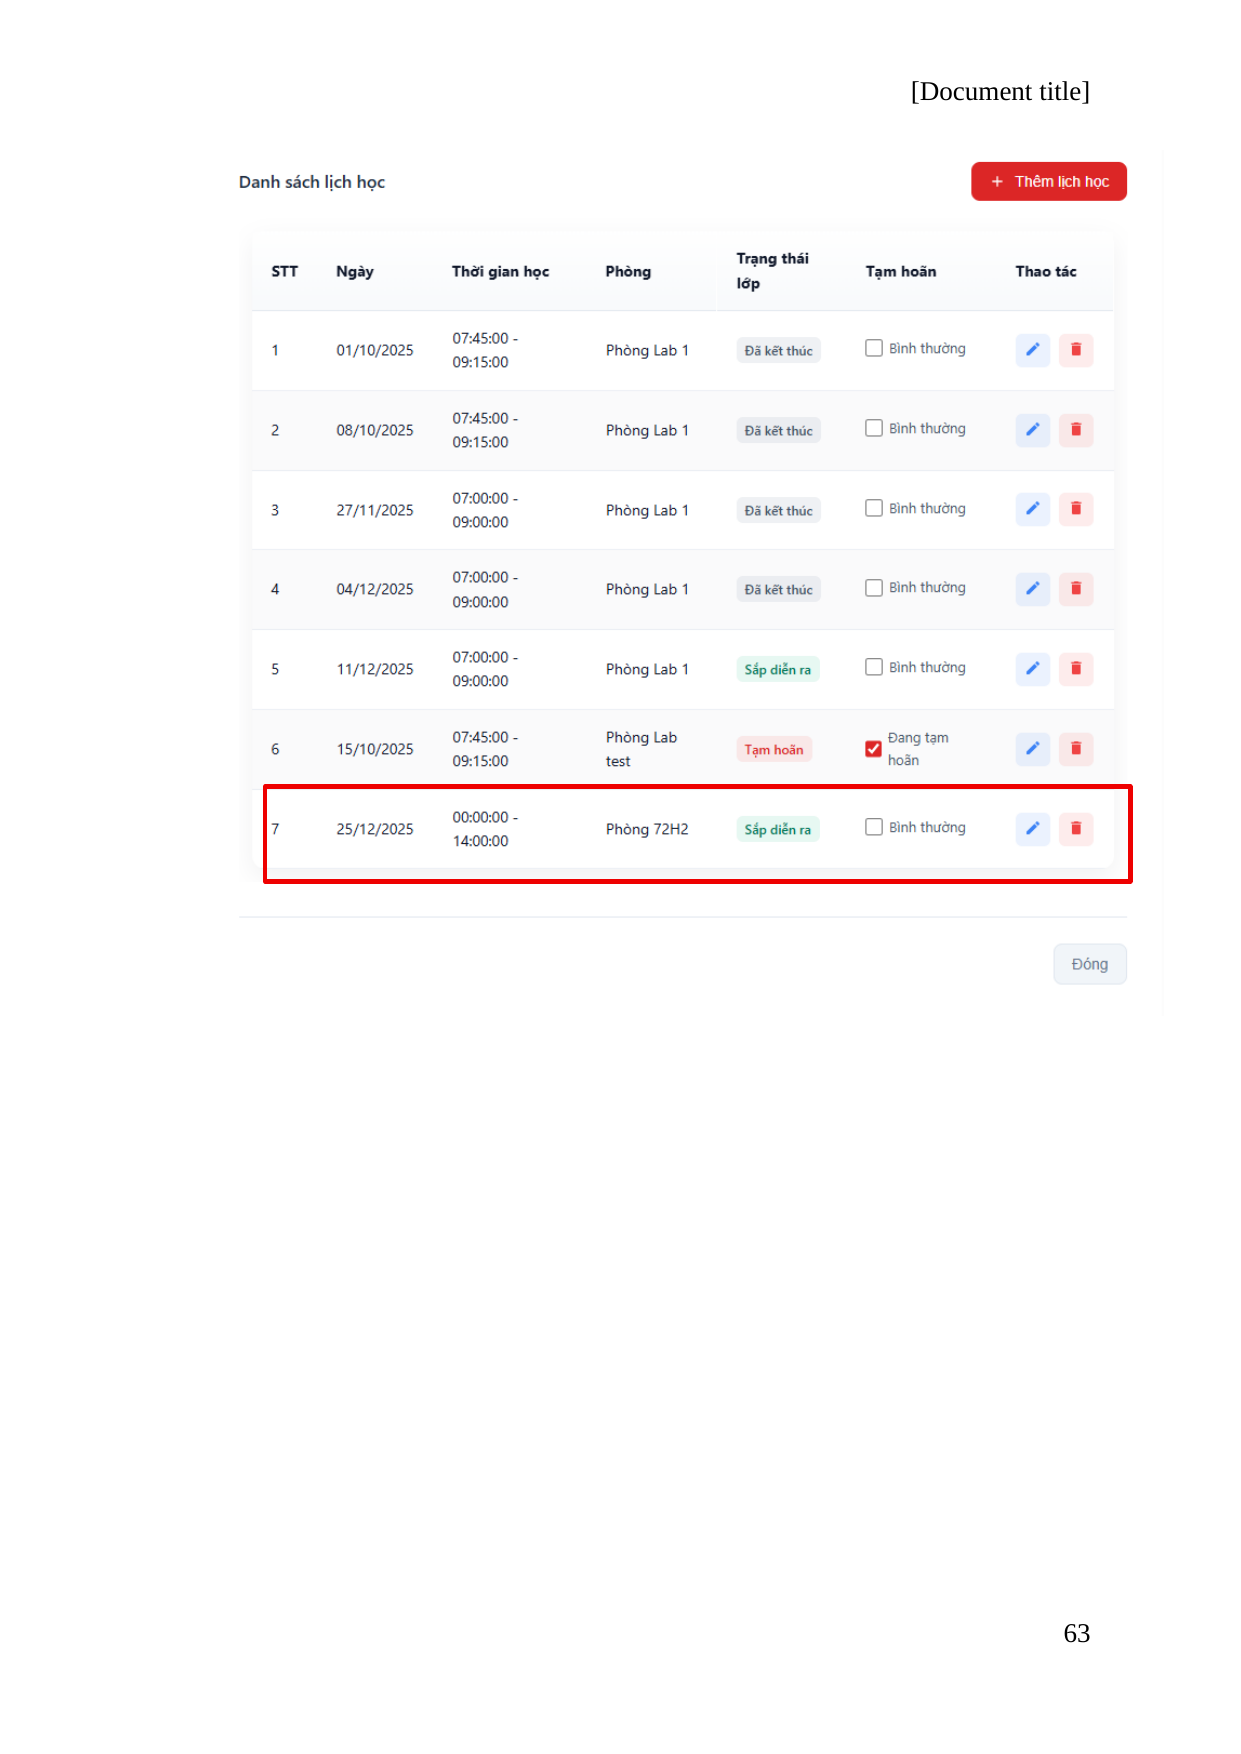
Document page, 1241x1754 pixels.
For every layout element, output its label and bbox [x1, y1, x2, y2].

picture [223, 150, 1164, 1016]
